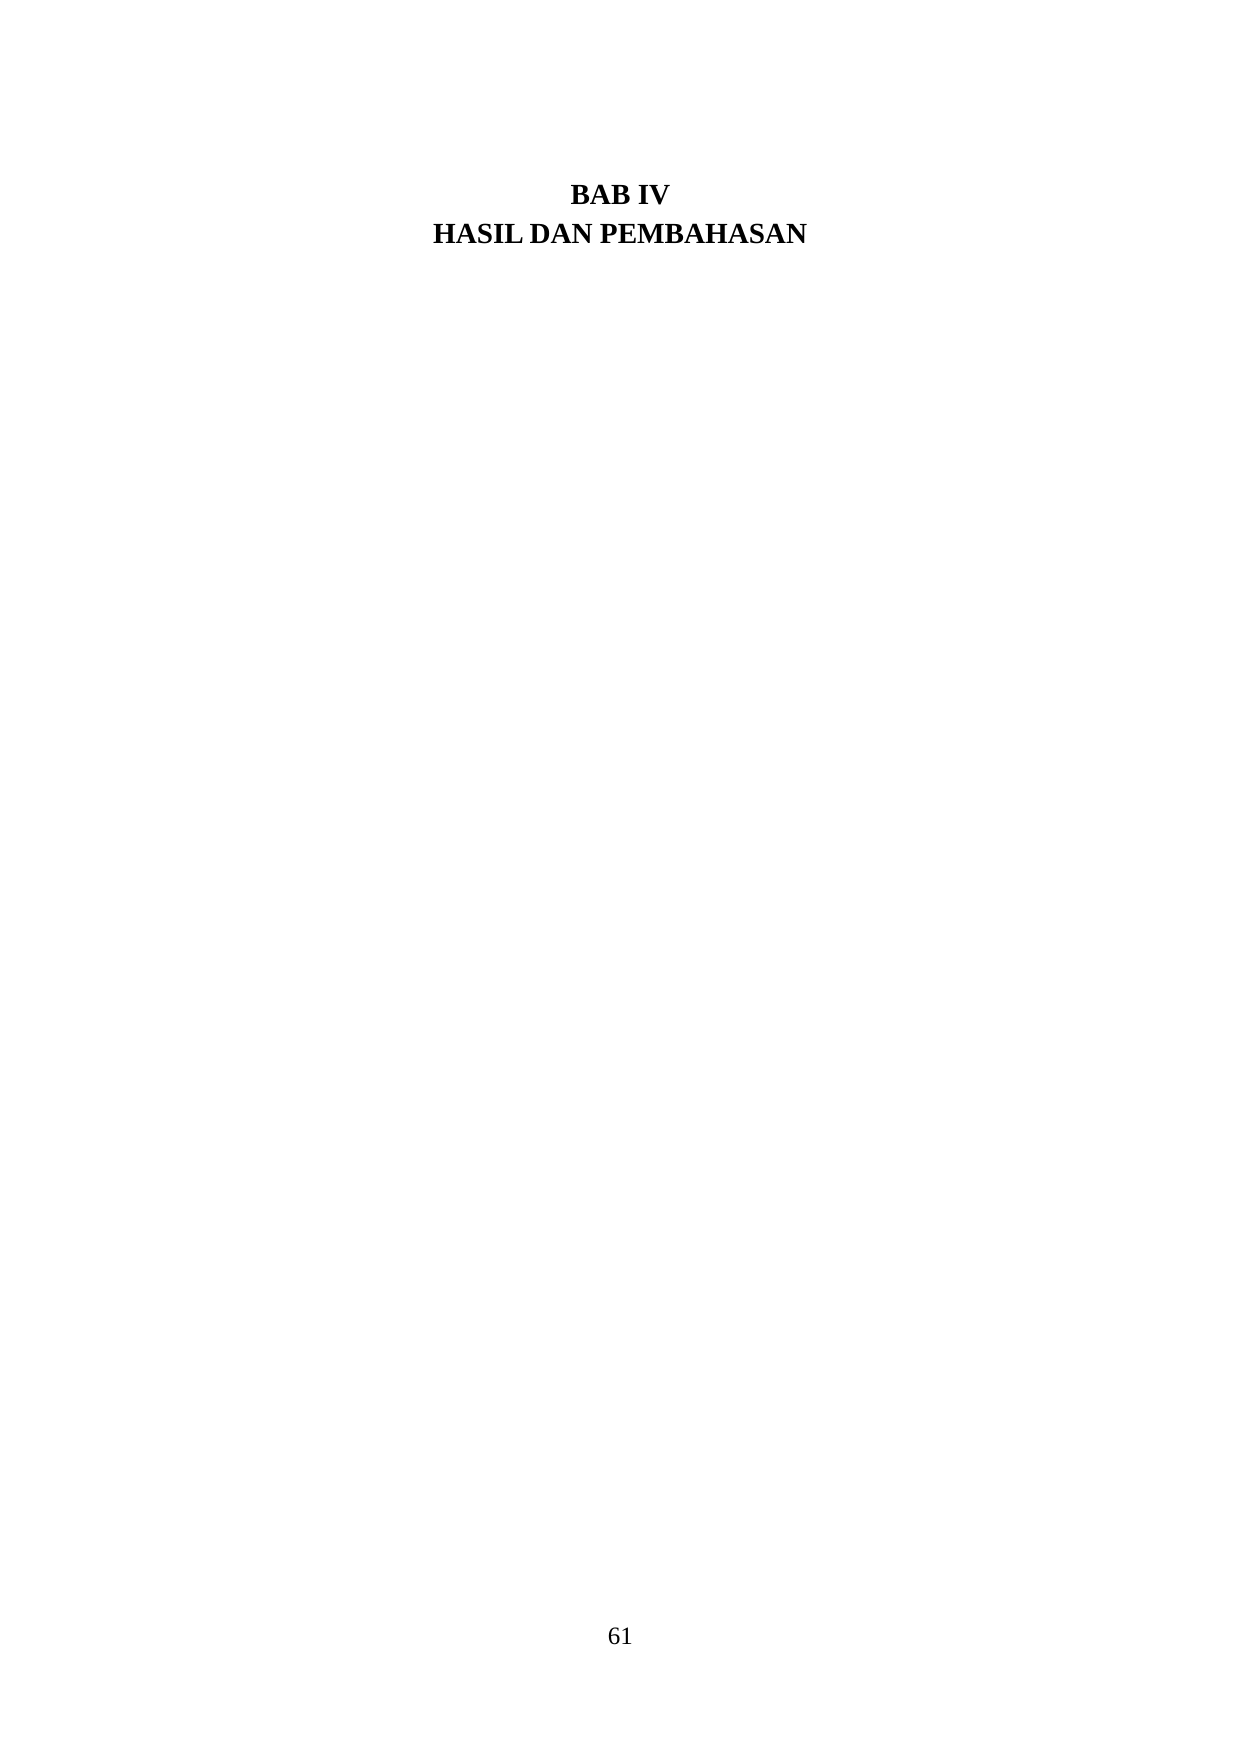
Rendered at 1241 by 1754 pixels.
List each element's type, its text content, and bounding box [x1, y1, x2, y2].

subtitle BAB IV [177, 177, 1063, 211]
subtitle HASIL DAN PEMBAHASAN [177, 216, 1063, 249]
